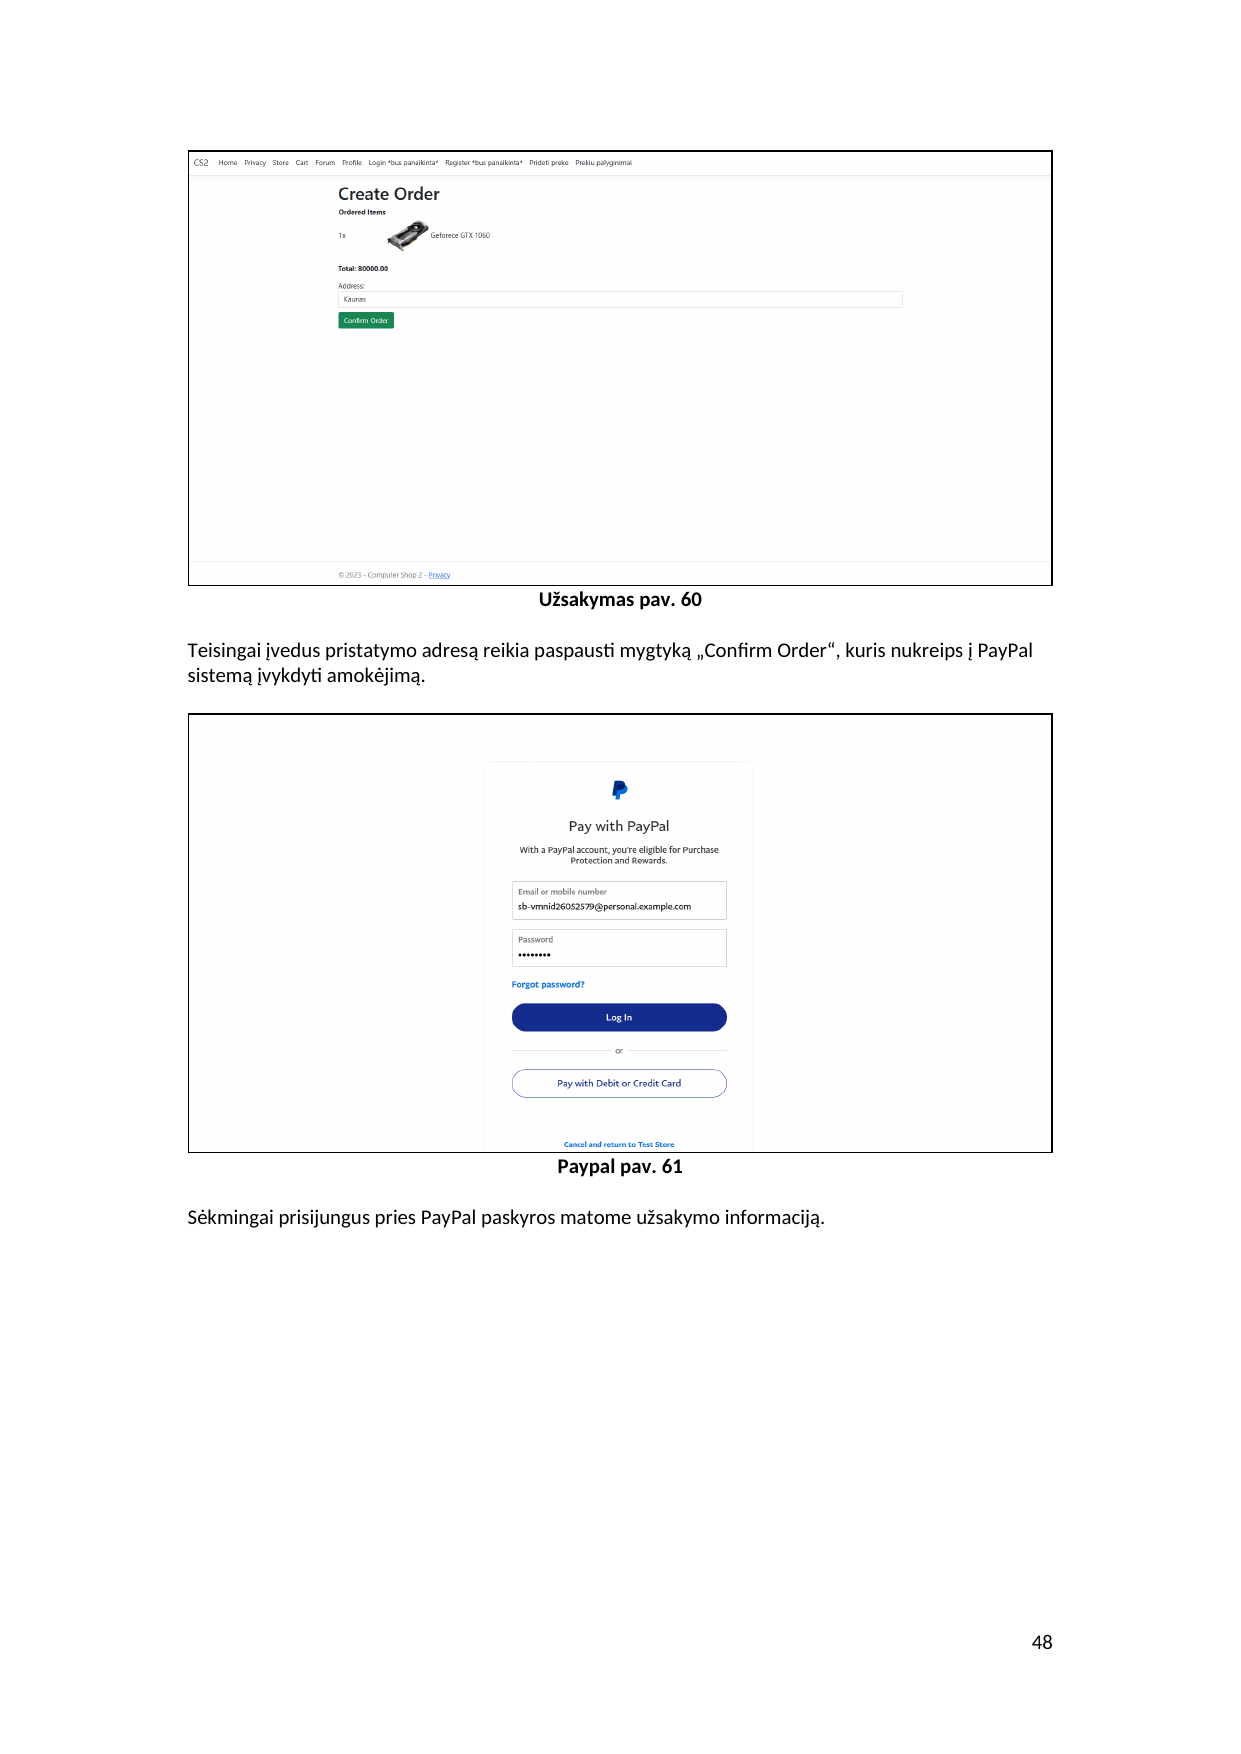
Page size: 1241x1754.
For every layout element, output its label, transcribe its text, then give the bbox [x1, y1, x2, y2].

text Sėkmingai prisijungus pries PayPal paskyros matome užsakymo informaciją. [187, 1204, 1053, 1230]
text Teisingai įvedus pristatymo adresą reikia paspausti mygtyką „Confirm Order“, kuris nukreips į PayPal sistemą įvykdyti amokėjimą. [187, 637, 1053, 688]
picture [189, 152, 1051, 585]
picture [189, 715, 1051, 1152]
